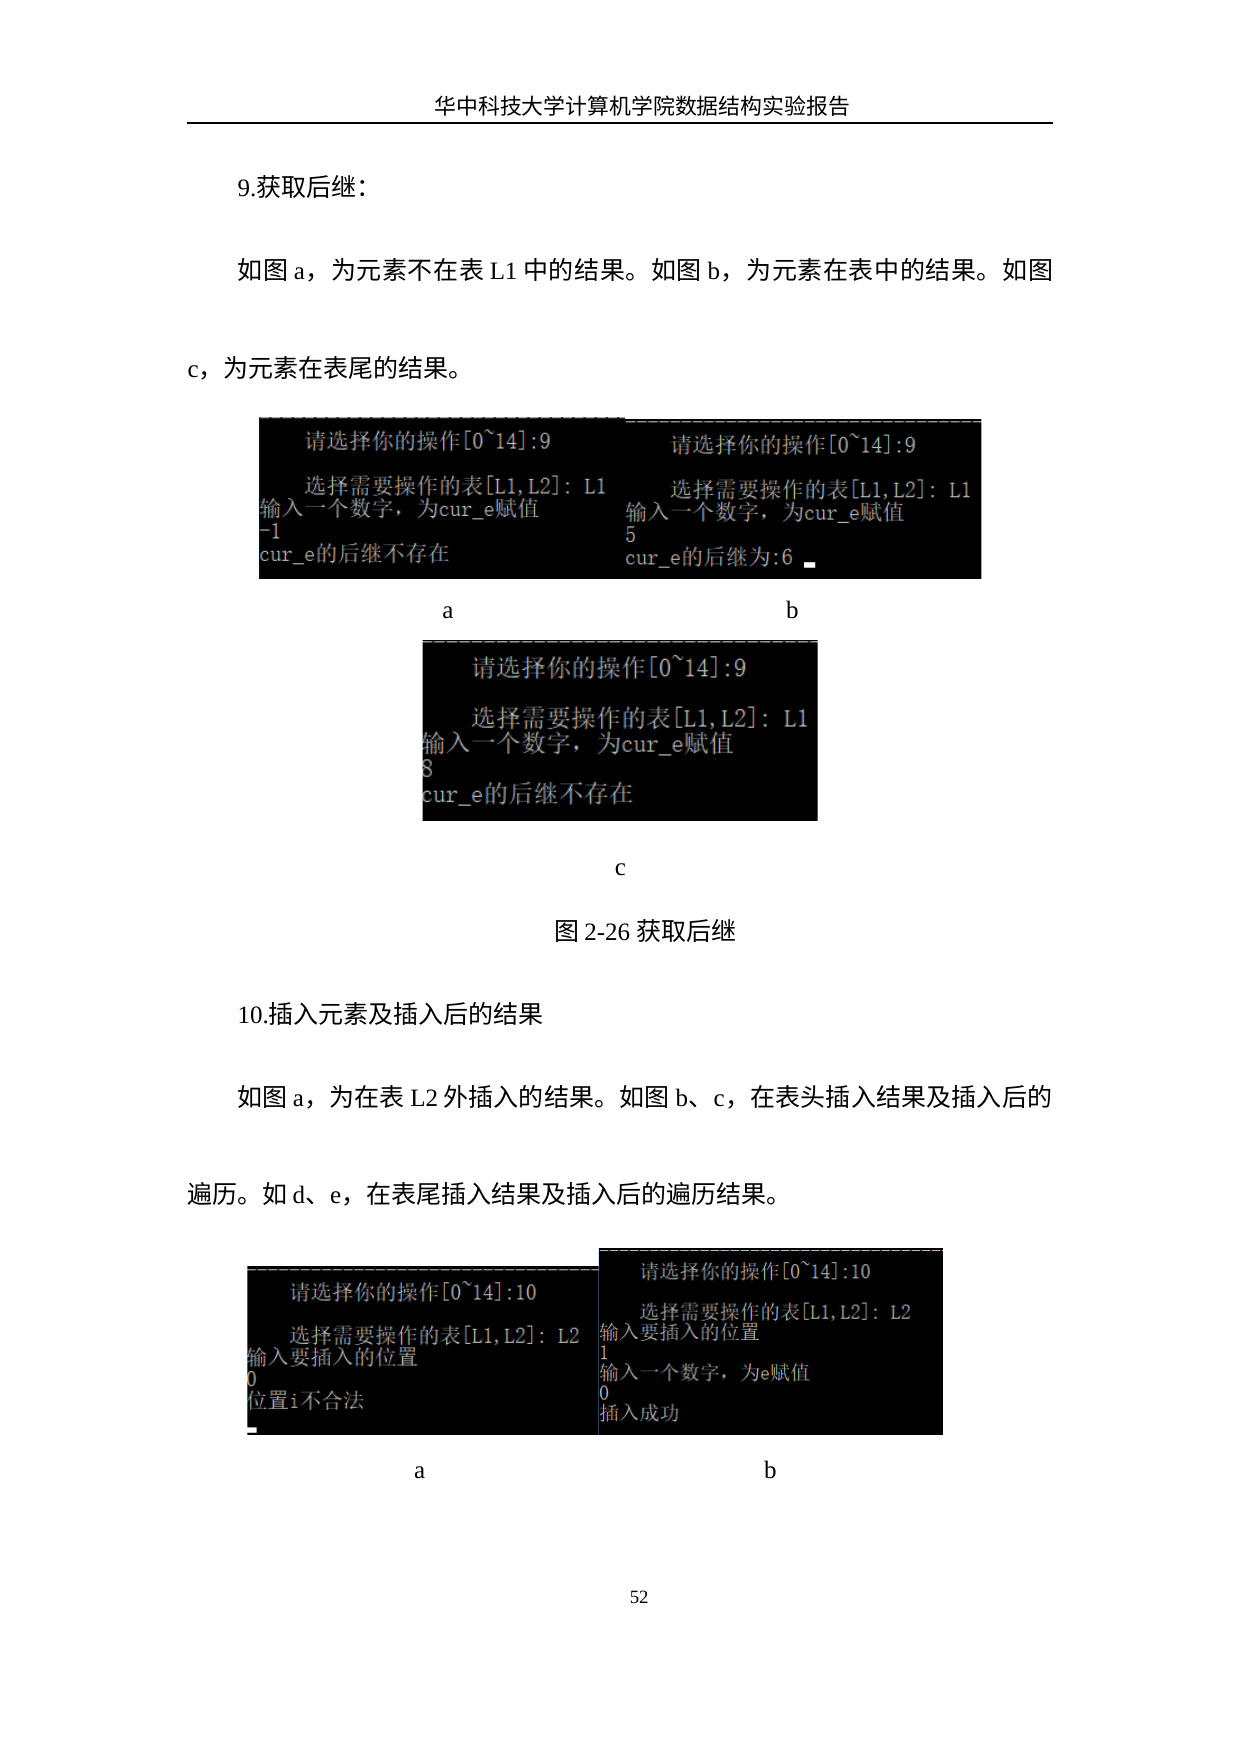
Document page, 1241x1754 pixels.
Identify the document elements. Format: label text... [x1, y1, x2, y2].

text a b [187, 1453, 1003, 1486]
picture [247, 1248, 943, 1435]
picture [258, 417, 982, 579]
text 9.获取后继： [187, 153, 1053, 218]
text c [187, 850, 1003, 882]
text 如图a，为元素不在表L1中的结果。如图b，为元素在表中的结果。如图c，为元素在表尾的结果。 [187, 236, 1053, 399]
text 如图a，为在表L2外插入的结果。如图b、c，在表头插入结果及插入后的遍历。如d、e，在表尾插入结果及插入后的遍历结果。 [187, 1063, 1053, 1226]
text a b [187, 594, 1003, 626]
text 图2-26 获取后继 [187, 897, 1053, 962]
text 10.插入元素及插入后的结果 [187, 980, 1053, 1045]
picture [422, 640, 818, 821]
